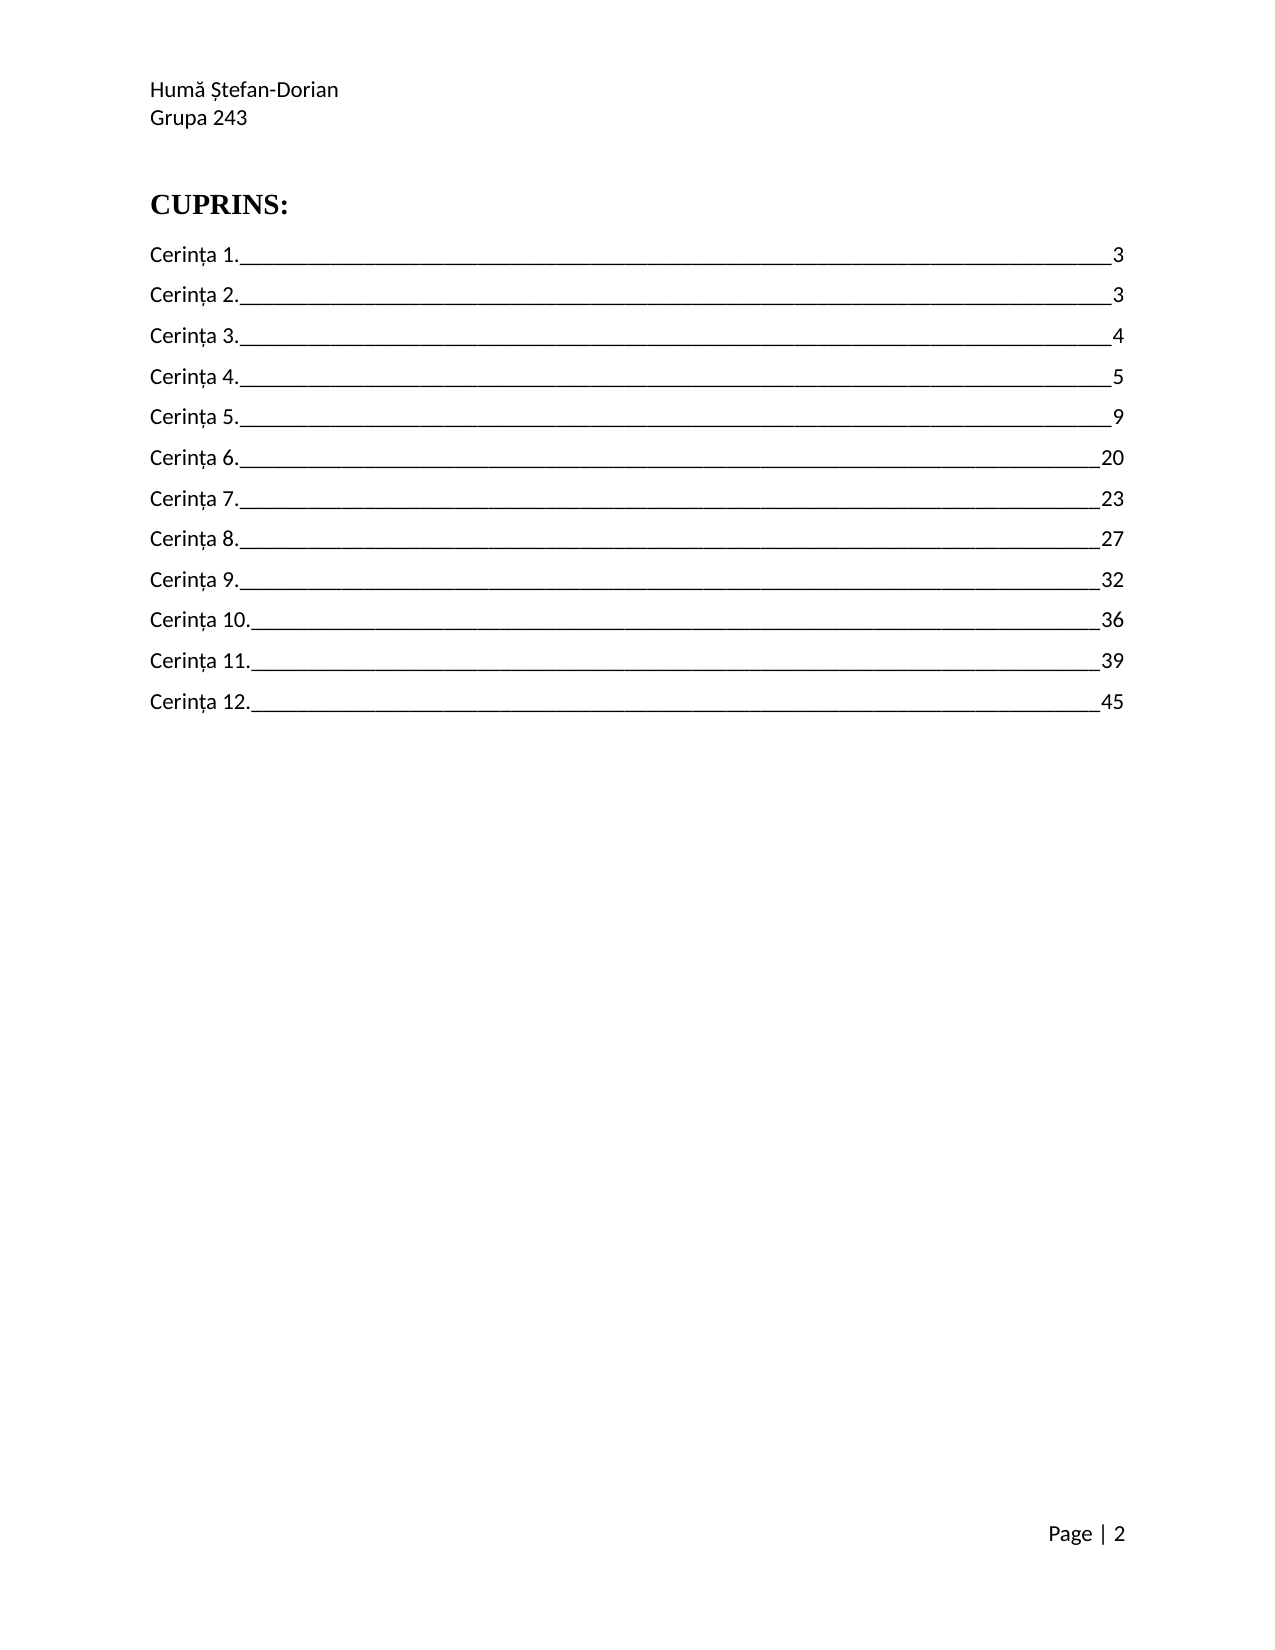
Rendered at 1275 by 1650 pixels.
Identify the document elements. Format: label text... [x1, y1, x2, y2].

text Cerința 8. 27 [150, 524, 1125, 552]
text Cerința 3. 4 [150, 321, 1125, 349]
text Cerința 9. 32 [150, 565, 1125, 593]
text Cerința 11. 39 [150, 646, 1125, 674]
text CUPRINS: [150, 187, 1125, 221]
text Cerința 1. 3 [150, 240, 1125, 268]
text Cerința 5. 9 [150, 402, 1125, 430]
text Cerința 4. 5 [150, 362, 1125, 390]
text Cerința 12. 45 [150, 687, 1125, 715]
text Cerința 2. 3 [150, 281, 1125, 308]
text Cerința 10. 36 [150, 606, 1125, 633]
text Cerința 6. 20 [150, 443, 1125, 471]
text Cerința 7. 23 [150, 484, 1125, 512]
